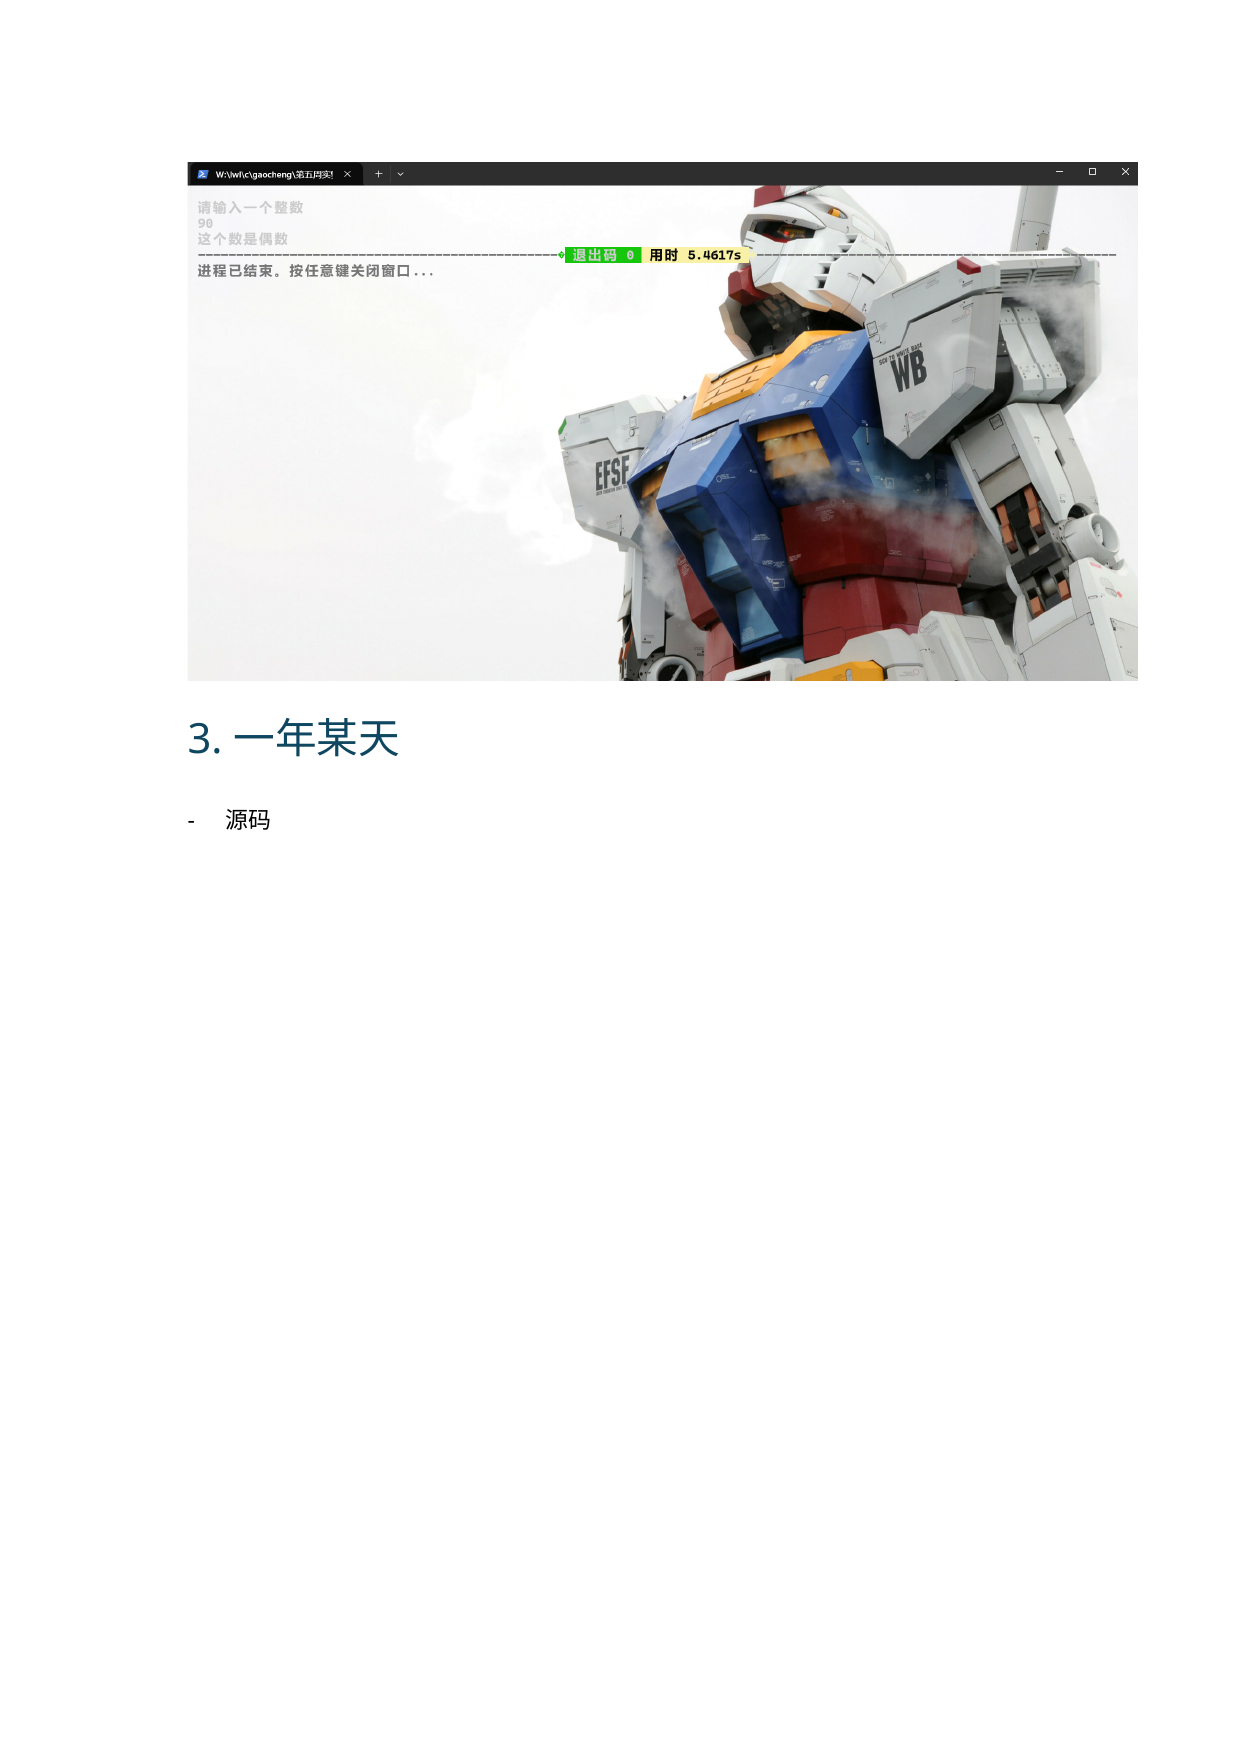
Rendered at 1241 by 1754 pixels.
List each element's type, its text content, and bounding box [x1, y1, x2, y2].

picture [187, 162, 1138, 681]
list 源码 [187, 786, 1053, 851]
subtitle 一年某天 [187, 703, 1053, 768]
